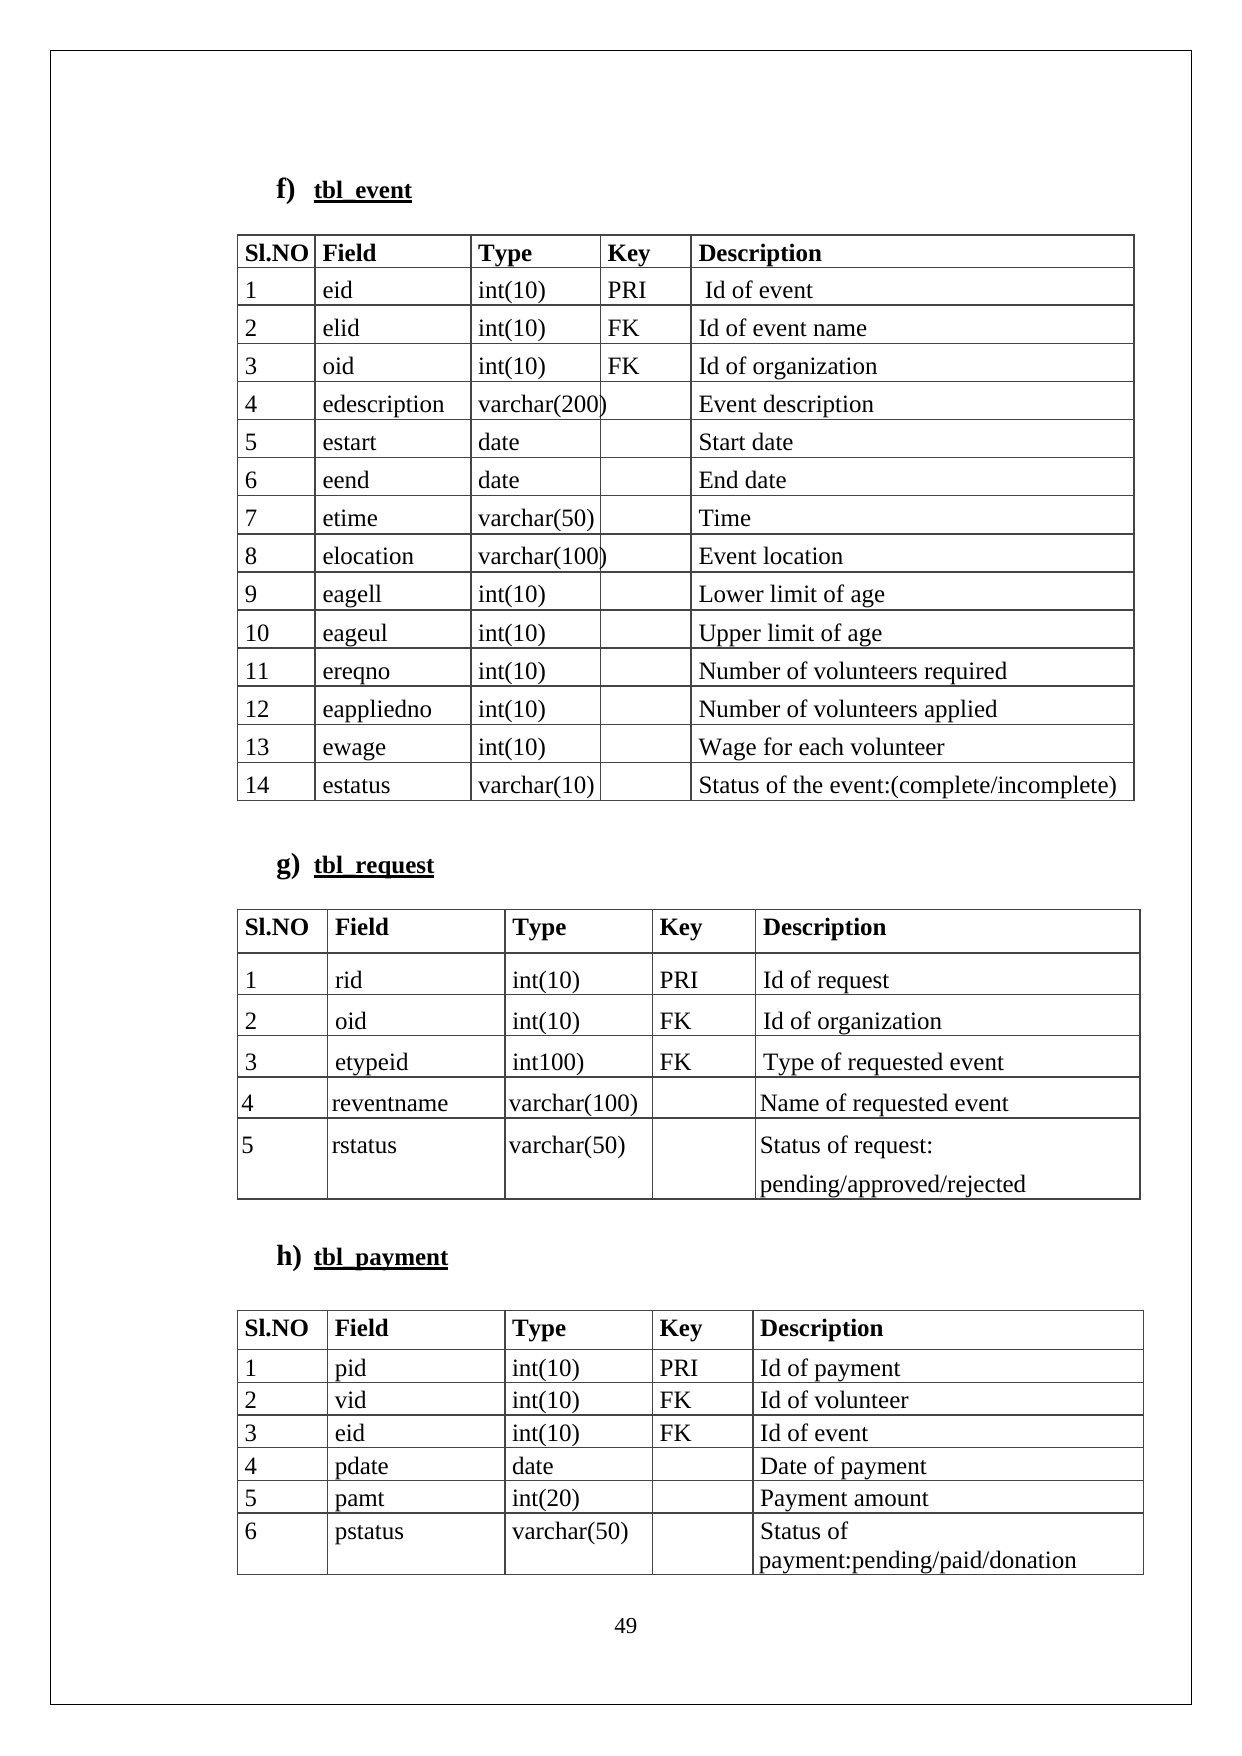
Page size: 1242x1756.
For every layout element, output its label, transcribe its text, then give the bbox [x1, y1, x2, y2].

table_cell varchar(200) [472, 382, 600, 418]
table_cell varchar(50) [472, 496, 600, 533]
table_header Field [316, 236, 470, 266]
table_cell FK [653, 1383, 752, 1414]
table_header Type [506, 1311, 652, 1349]
table_cell int(10) [472, 306, 600, 342]
table_cell 14 [238, 763, 314, 800]
table_cell [653, 1448, 752, 1479]
table_cell Upper limit of age [692, 611, 1133, 647]
table_cell int(10) [472, 687, 600, 723]
table_cell int(10) [472, 725, 600, 762]
table_cell elid [316, 306, 470, 342]
table_cell FK [653, 1036, 755, 1076]
table_cell 2 [238, 306, 314, 342]
table_cell int(10) [472, 268, 600, 304]
table_cell 1 [238, 268, 314, 304]
table_cell FK [653, 995, 755, 1035]
table_cell Status of the event:(complete/incomplete) [692, 763, 1133, 800]
table_cell ewage [316, 725, 470, 762]
table_cell varchar(50) [506, 1119, 652, 1198]
table_cell 10 [238, 611, 314, 647]
table_cell elocation [316, 535, 470, 571]
subtitle tbl_payment [276, 1238, 1160, 1272]
table_cell etypeid [328, 1036, 504, 1076]
table_cell FK [601, 306, 690, 342]
table_header Description [754, 1311, 1143, 1349]
table_cell 2 [238, 995, 327, 1035]
table_cell Id of organization [756, 995, 1139, 1035]
table_cell 7 [238, 496, 314, 533]
table_cell 3 [238, 344, 314, 381]
table_cell [601, 382, 690, 418]
table_cell pamt [328, 1481, 504, 1512]
table_cell Id of request [756, 954, 1139, 993]
table_header Field [328, 1311, 504, 1349]
table_header Type [506, 910, 652, 952]
table_cell [601, 725, 690, 762]
table_cell [601, 420, 690, 457]
table_cell 1 [238, 1350, 327, 1381]
table_cell int(10) [472, 573, 600, 609]
table_cell 6 [238, 1514, 327, 1574]
table_cell 1 [238, 954, 327, 993]
table_cell PRI [653, 1350, 752, 1381]
table_cell date [472, 458, 600, 495]
table_header Sl.NO [238, 1311, 327, 1349]
table_cell 11 [238, 649, 314, 685]
table_cell pid [328, 1350, 504, 1381]
table_cell int(10) [472, 611, 600, 647]
table_cell 9 [238, 573, 314, 609]
table_cell int(10) [506, 1383, 652, 1414]
table_cell Time [692, 496, 1133, 533]
table_cell int(10) [472, 649, 600, 685]
table_cell eagell [316, 573, 470, 609]
subtitle tbl_event [276, 171, 1160, 205]
table_cell Event description [692, 382, 1133, 418]
table_cell rid [328, 954, 504, 993]
table_header Description [692, 236, 1133, 266]
table_cell [601, 687, 690, 723]
table_cell varchar(100) [506, 1078, 652, 1117]
table_cell FK [653, 1416, 752, 1447]
table_cell eageul [316, 611, 470, 647]
table_cell [653, 1078, 755, 1117]
table_cell Name of requested event [756, 1078, 1139, 1117]
table_cell 3 [238, 1416, 327, 1447]
table_cell pdate [328, 1448, 504, 1479]
table_cell oid [328, 995, 504, 1035]
table_cell Id of event name [692, 306, 1133, 342]
table_cell 3 [238, 1036, 327, 1076]
table_header Sl.NO [238, 910, 327, 952]
table_cell 5 [238, 1481, 327, 1512]
table_cell Lower limit of age [692, 573, 1133, 609]
table_cell int(10) [472, 344, 600, 381]
table_cell reventname [328, 1078, 504, 1117]
table_cell date [506, 1448, 652, 1479]
table_cell 12 [238, 687, 314, 723]
table_cell 2 [238, 1383, 327, 1414]
table_cell etime [316, 496, 470, 533]
table_cell estart [316, 420, 470, 457]
table_header Key [601, 236, 690, 266]
table_cell varchar(100) [472, 535, 600, 571]
table_header Type [472, 236, 600, 266]
table_cell eid [316, 268, 470, 304]
table_cell Date of payment [754, 1448, 1143, 1479]
table_cell 4 [238, 382, 314, 418]
table_cell [601, 535, 690, 571]
table_cell int(10) [506, 1416, 652, 1447]
table_cell int(10) [506, 954, 652, 993]
table_cell int(10) [506, 1350, 652, 1381]
table_header Field [328, 910, 504, 952]
table_cell varchar(10) [472, 763, 600, 800]
table_cell 6 [238, 458, 314, 495]
table_cell Status of request: pending/approved/rejected [756, 1119, 1139, 1198]
subtitle tbl_request [276, 846, 1160, 880]
table_cell 5 [238, 420, 314, 457]
table_cell pstatus [328, 1514, 504, 1574]
table_header Sl.NO [238, 236, 314, 266]
table_cell [653, 1119, 755, 1198]
table_cell 5 [238, 1119, 327, 1198]
table_cell 13 [238, 725, 314, 762]
table_cell Payment amount [754, 1481, 1143, 1512]
table_cell eend [316, 458, 470, 495]
table_cell Number of volunteers applied [692, 687, 1133, 723]
table_cell [601, 611, 690, 647]
table_cell PRI [601, 268, 690, 304]
table_cell [601, 458, 690, 495]
table_cell 8 [238, 535, 314, 571]
table_cell Status of payment:pending/paid/donation [754, 1514, 1143, 1574]
table_cell Type of requested event [756, 1036, 1139, 1076]
table_cell varchar(50) [506, 1514, 652, 1574]
table_cell [601, 496, 690, 533]
table_cell int(20) [506, 1481, 652, 1512]
table_cell date [472, 420, 600, 457]
table_cell 4 [238, 1448, 327, 1479]
table_cell int100) [506, 1036, 652, 1076]
table_cell edescription [316, 382, 470, 418]
table_cell Event location [692, 535, 1133, 571]
table_cell Id of organization [692, 344, 1133, 381]
table_cell Id of event [692, 268, 1133, 304]
table_cell [653, 1514, 752, 1574]
table_cell Number of volunteers required [692, 649, 1133, 685]
table_cell estatus [316, 763, 470, 800]
table_cell Start date [692, 420, 1133, 457]
table_cell [601, 763, 690, 800]
table_cell eid [328, 1416, 504, 1447]
table_cell rstatus [328, 1119, 504, 1198]
table_cell FK [601, 344, 690, 381]
table_cell End date [692, 458, 1133, 495]
table_cell Id of volunteer [754, 1383, 1143, 1414]
table_cell ereqno [316, 649, 470, 685]
table_cell oid [316, 344, 470, 381]
table_header Key [653, 1311, 752, 1349]
table_cell [653, 1481, 752, 1512]
table_cell Id of event [754, 1416, 1143, 1447]
table_cell eappliedno [316, 687, 470, 723]
table_cell vid [328, 1383, 504, 1414]
table_cell int(10) [506, 995, 652, 1035]
table_cell Wage for each volunteer [692, 725, 1133, 762]
table_cell [601, 573, 690, 609]
table_cell PRI [653, 954, 755, 993]
table_header Description [756, 910, 1139, 952]
table_cell Id of payment [754, 1350, 1143, 1381]
table_cell [601, 649, 690, 685]
table_header Key [653, 910, 755, 952]
table_cell 4 [238, 1078, 327, 1117]
